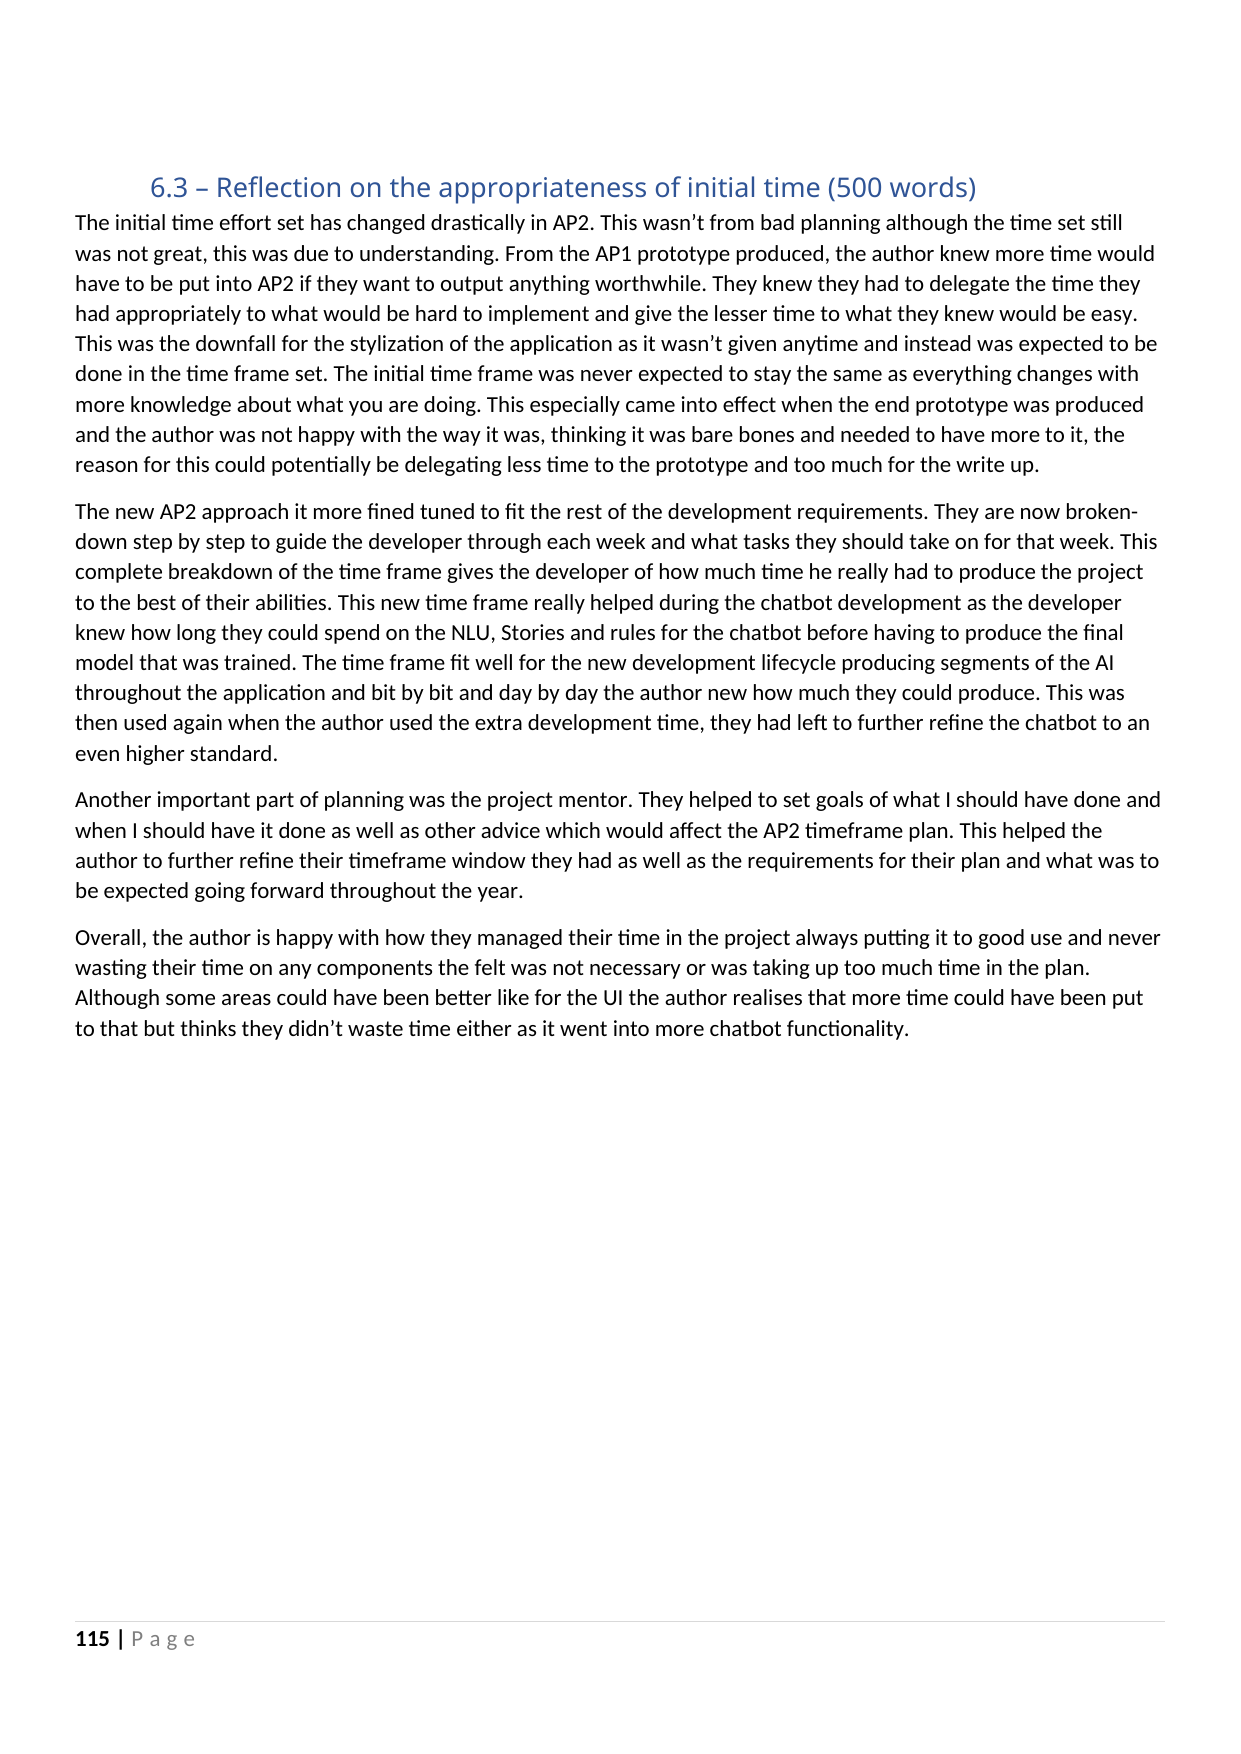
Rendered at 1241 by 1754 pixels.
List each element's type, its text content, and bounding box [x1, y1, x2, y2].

text Overall, the author is happy with how they managed their time in the project always putting it to good use and never wasting their time on any components the felt was not necessary or was taking up too much time in the plan. Although some areas could have been better like for the UI the author realises that more time could have been put to that but thinks they didn’t waste time either as it went into more chatbot functionality. [75, 923, 1165, 1042]
text The initial time effort set has changed drastically in AP2. This wasn’t from bad planning although the time set still was not great, this was due to understanding. From the AP1 prototype produced, the author knew more time would have to be put into AP2 if they want to output anything worthwhile. They knew they had to delegate the time they had appropriately to what would be hard to implement and give the lesser time to what they knew would be easy. This was the downfall for the stylization of the application as it wasn’t given anytime and instead was expected to be done in the time frame set. The initial time frame was never expected to stay the same as everything changes with more knowledge about what you are doing. This especially came into effect when the end prototype was produced and the author was not happy with the way it was, thinking it was bare bones and needed to have more to it, the reason for this could potentially be delegating less time to the prototype and too much for the write up. [75, 208, 1165, 478]
subtitle 6.3 – Reflection on the appropriateness of initial time (500 words) [75, 169, 1165, 206]
text The new AP2 approach it more fined tuned to fit the rest of the development requirements. They are now broken-down step by step to guide the developer through each week and what tasks they should take on for that week. This complete breakdown of the time frame gives the developer of how much time he really had to produce the project to the best of their abilities. This new time frame really helped during the chatbot development as the developer knew how long they could spend on the NLU, Stories and rules for the chatbot before having to produce the final model that was trained. The time frame fit well for the new development lifecycle producing segments of the AI throughout the application and bit by bit and day by day the author new how much they could produce. This was then used again when the author used the extra development time, they had left to further refine the chatbot to an even higher standard. [75, 497, 1165, 767]
text Another important part of planning was the project mentor. They helped to set goals of what I should have done and when I should have it done as well as other advice which would affect the AP2 timeframe plan. This helped the author to further refine their timeframe window they had as well as the requirements for their plan and what was to be expected going forward throughout the year. [75, 786, 1165, 904]
